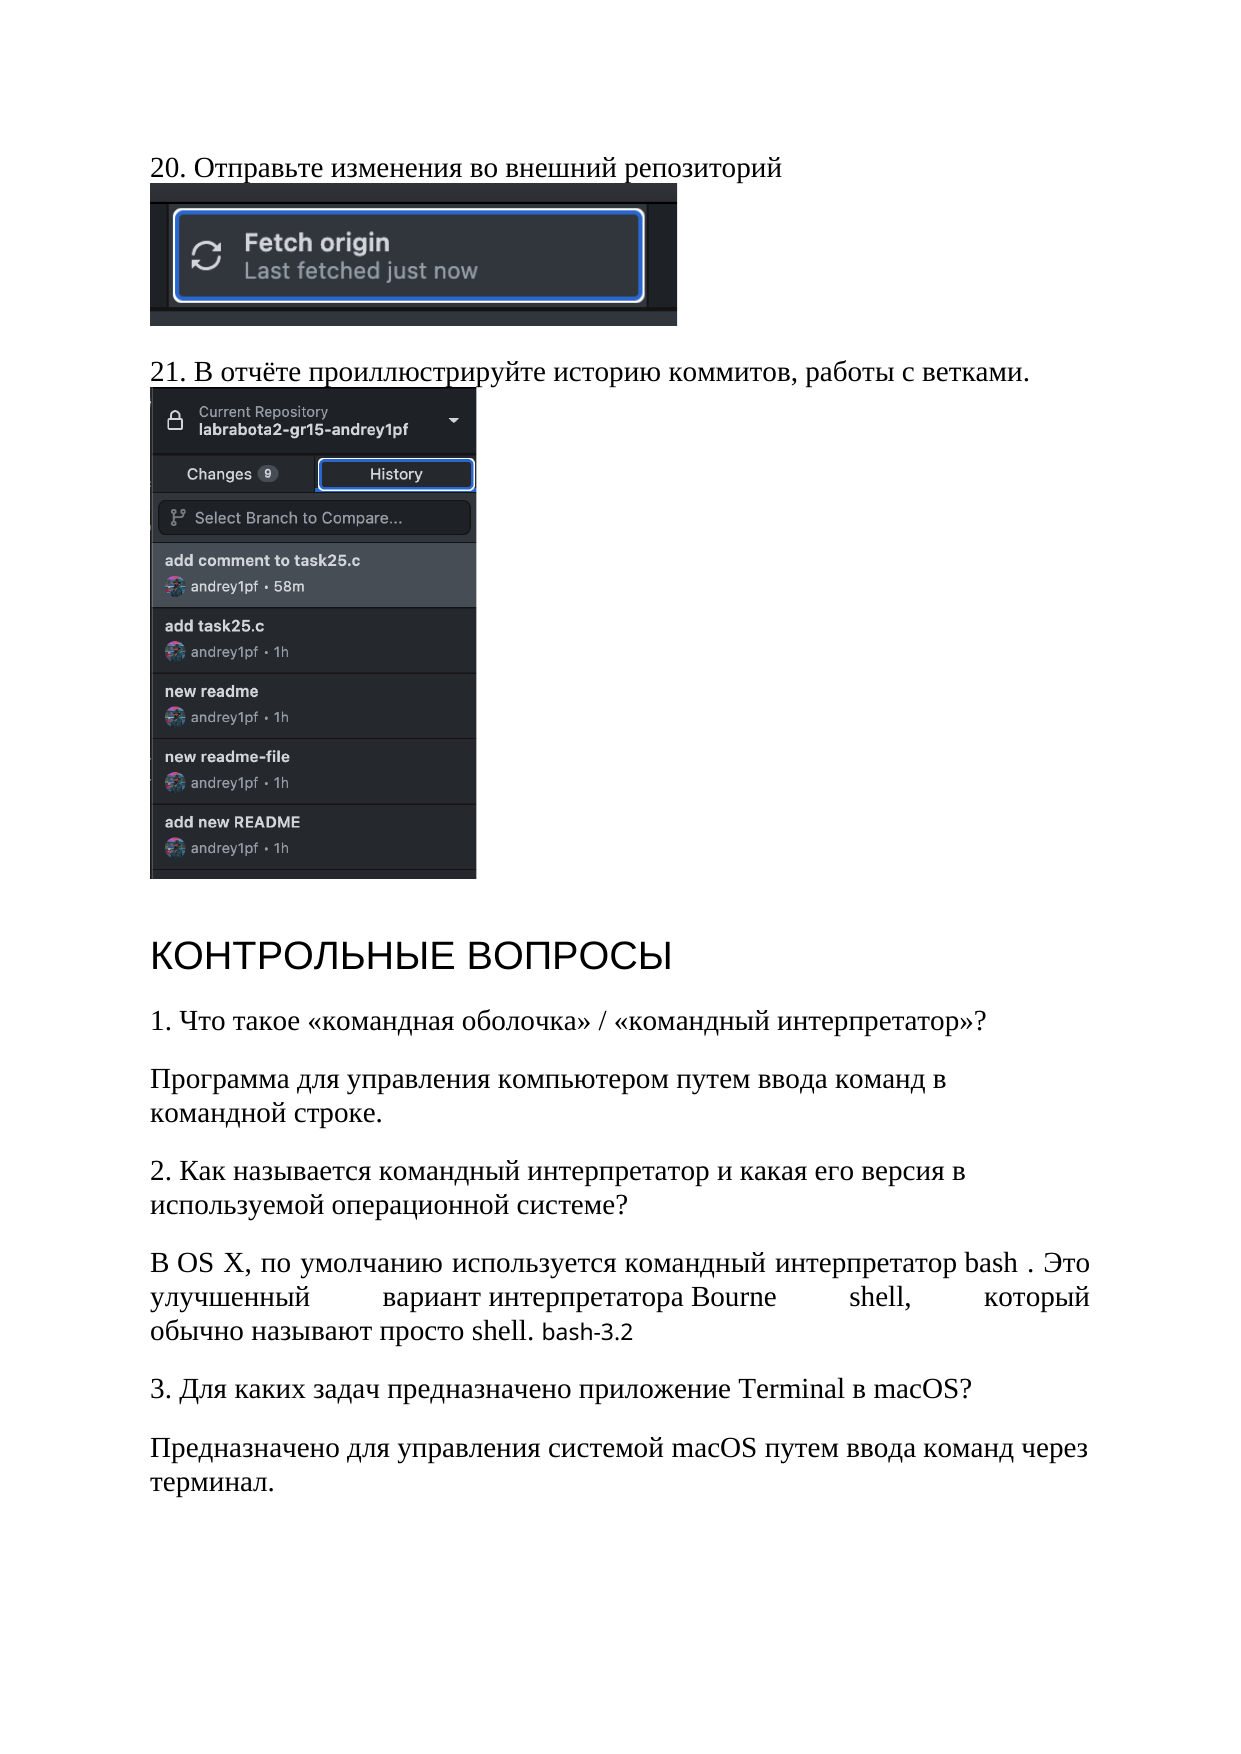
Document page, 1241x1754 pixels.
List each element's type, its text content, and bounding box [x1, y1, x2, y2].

text 20. Отправьте изменения во внешний репозиторий [150, 150, 1090, 183]
text Предназначено для управления системой macOS путем ввода команд через терминал. [150, 1430, 1090, 1497]
text КОНТРОЛЬНЫЕ ВОПРОСЫ [150, 932, 1090, 978]
text 21. В отчёте проиллюстрируйте историю коммитов, работы с ветками. [150, 354, 1090, 387]
text Программа для управления компьютером путем ввода команд в командной строке. [150, 1061, 1090, 1128]
picture [150, 387, 477, 879]
text 1. Что такое «командная оболочка» / «командный интерпретатор»? [150, 1003, 1090, 1036]
text 3. Для каких задач предназначено приложение Terminal в macOS? [150, 1372, 1090, 1405]
text 2. Как называется командный интерпретатор и какая его версия в используемой операционной системе? [150, 1153, 1090, 1221]
text В OS X, по умолчанию используется командный интерпретатор bash . Это улучшенный вариант интерпретатора Bourne shell, который обычно называют просто shell. bash-3.2 [150, 1246, 1090, 1347]
picture [150, 183, 678, 326]
